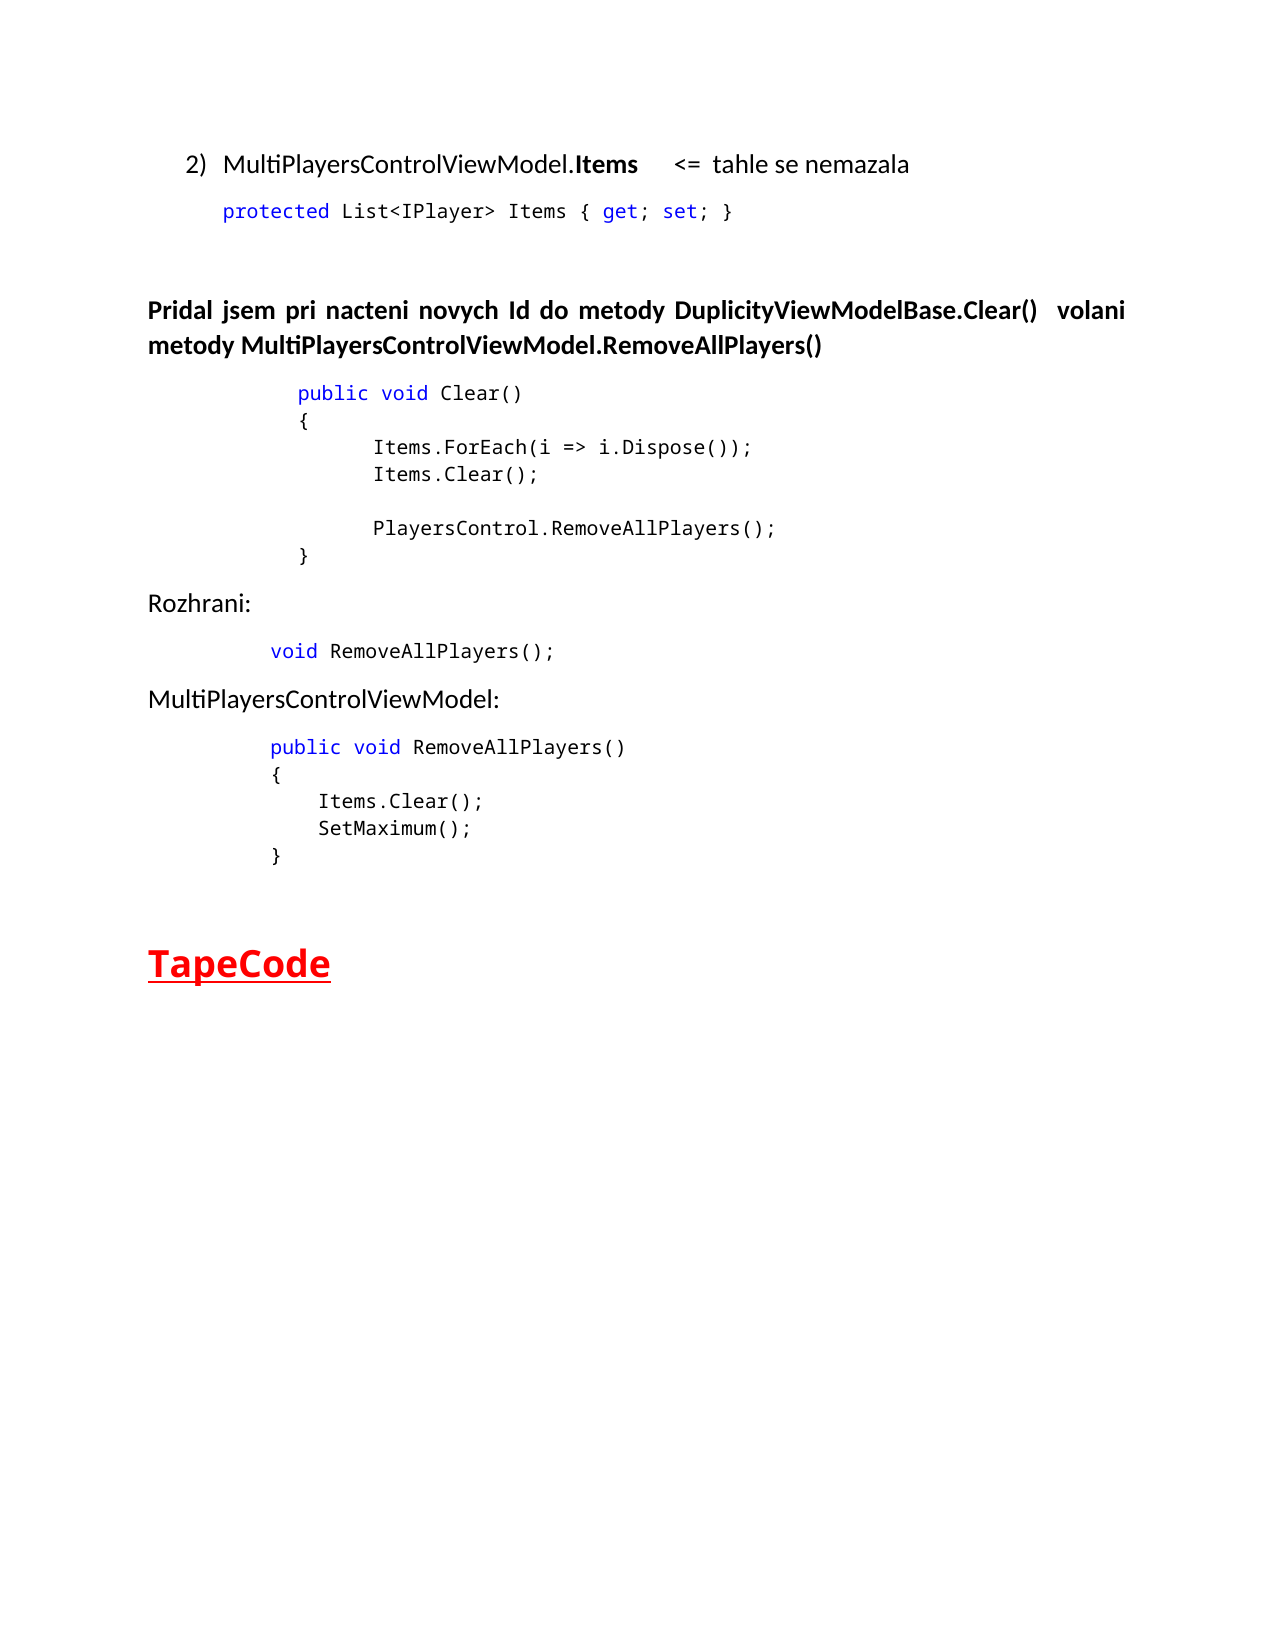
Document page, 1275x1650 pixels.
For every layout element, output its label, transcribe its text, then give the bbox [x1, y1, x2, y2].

text MultiPlayersControlViewModel: [148, 682, 1127, 715]
list protected List<IPlayer> Items { get; set; } [223, 197, 1127, 224]
text void RemoveAllPlayers(); [148, 637, 1127, 664]
text Pridal jsem pri nacteni novych Id do metody DuplicityViewModelBase.Clear() volani metody MultiPlayersControlViewModel.RemoveAllPlayers() [148, 293, 1127, 361]
text SetMaximum(); [148, 814, 1127, 841]
text Rozhrani: [148, 586, 1127, 619]
text PlayersControl.RemoveAllPlayers(); [148, 514, 1127, 541]
list MultiPlayersControlViewModel.Items <= tahle se nemazala [185, 148, 1127, 181]
text } [148, 841, 1127, 868]
text { [148, 760, 1127, 787]
text } [148, 541, 1127, 568]
subtitle TapeCode [148, 937, 1127, 988]
text public void Clear() [148, 379, 1127, 406]
text { [148, 406, 1127, 433]
text Items.Clear(); [148, 787, 1127, 814]
text Items.ForEach(i => i.Dispose()); [148, 433, 1127, 460]
text public void RemoveAllPlayers() [148, 733, 1127, 760]
text Items.Clear(); [148, 460, 1127, 487]
